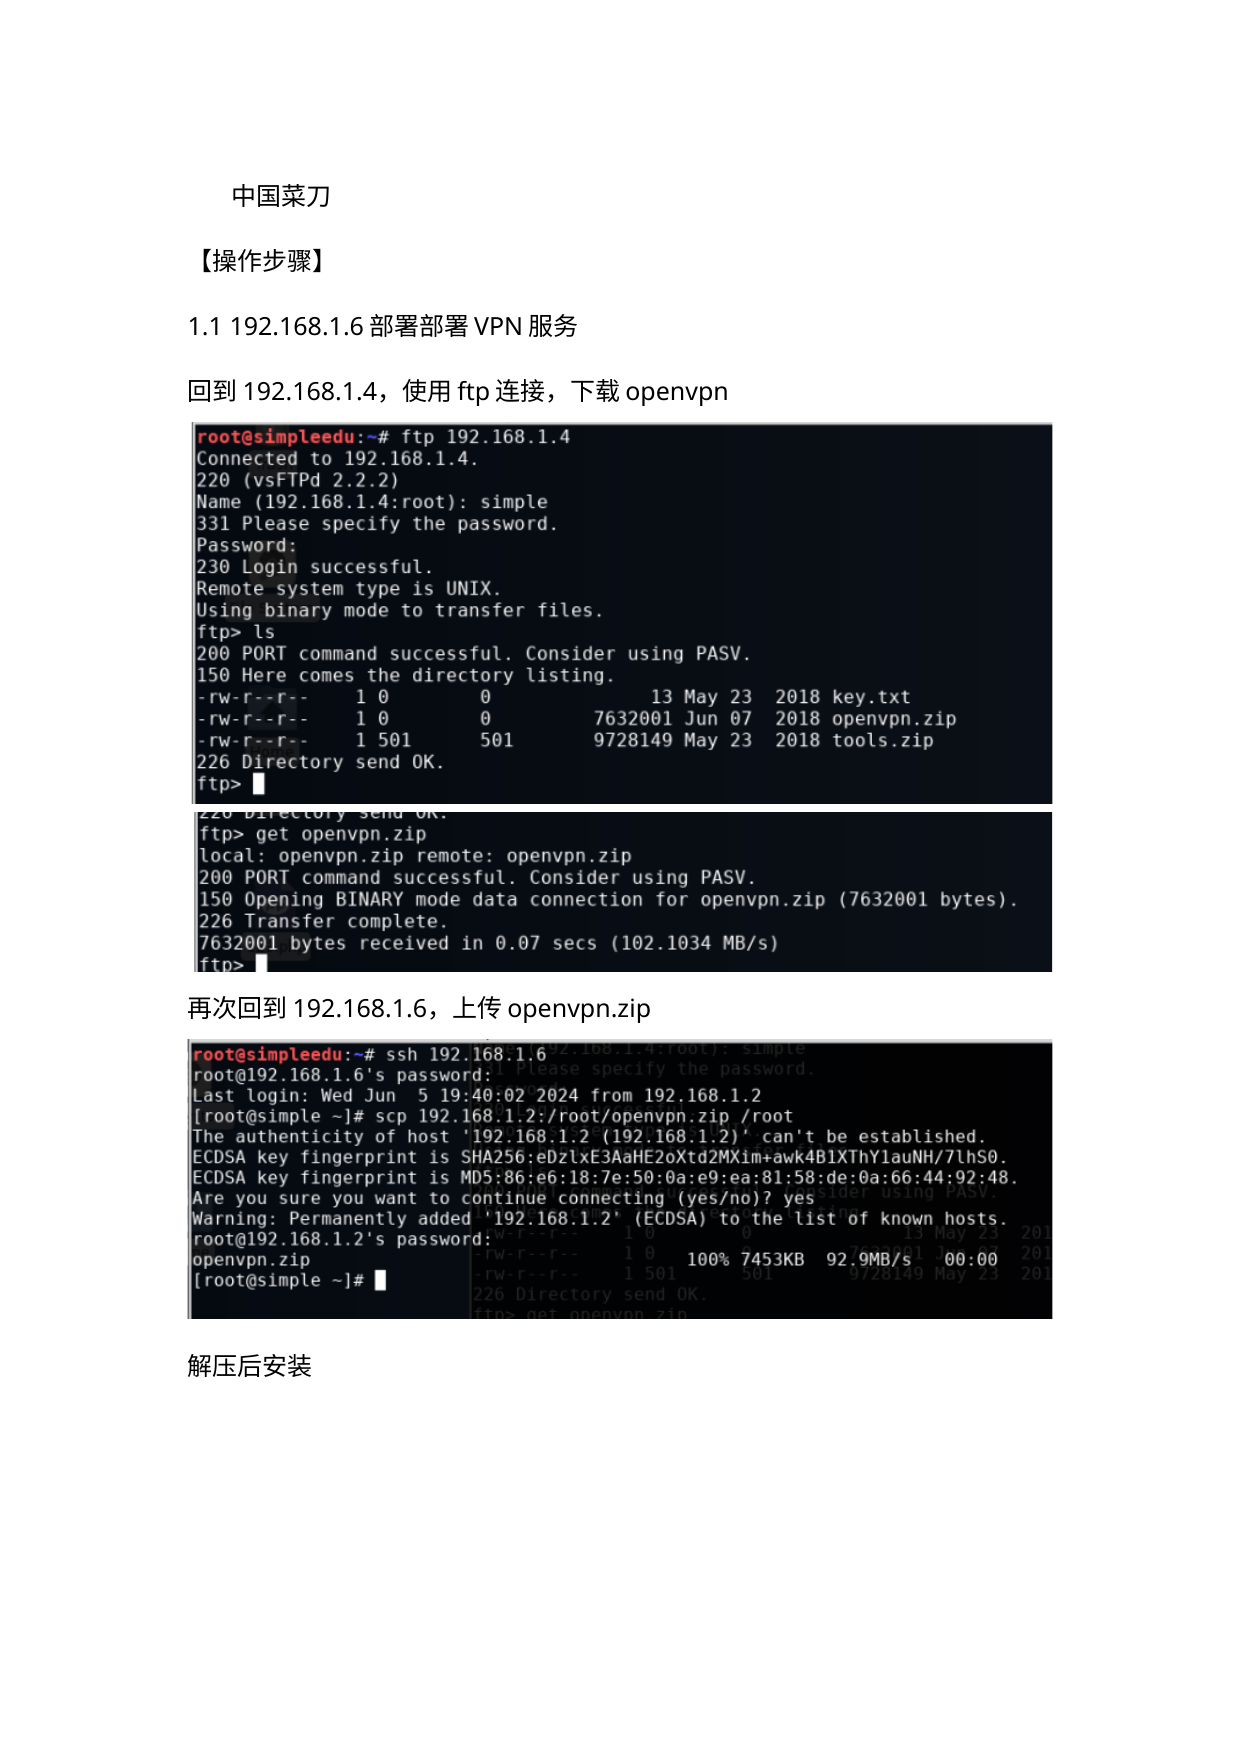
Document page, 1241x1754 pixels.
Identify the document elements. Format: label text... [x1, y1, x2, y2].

picture [187, 1039, 1053, 1319]
list 192.168.1.6部署部署VPN服务 [187, 292, 1053, 357]
text 【操作步骤】 [187, 227, 1053, 292]
picture [187, 812, 1053, 972]
list 解压后安装 [187, 1332, 1053, 1397]
text 中国菜刀 [187, 162, 1053, 227]
picture [187, 422, 1053, 804]
list 再次回到192.168.1.6，上传openvpn.zip [187, 974, 1053, 1039]
list 回到192.168.1.4，使用ftp连接，下载openvpn [187, 357, 1053, 422]
